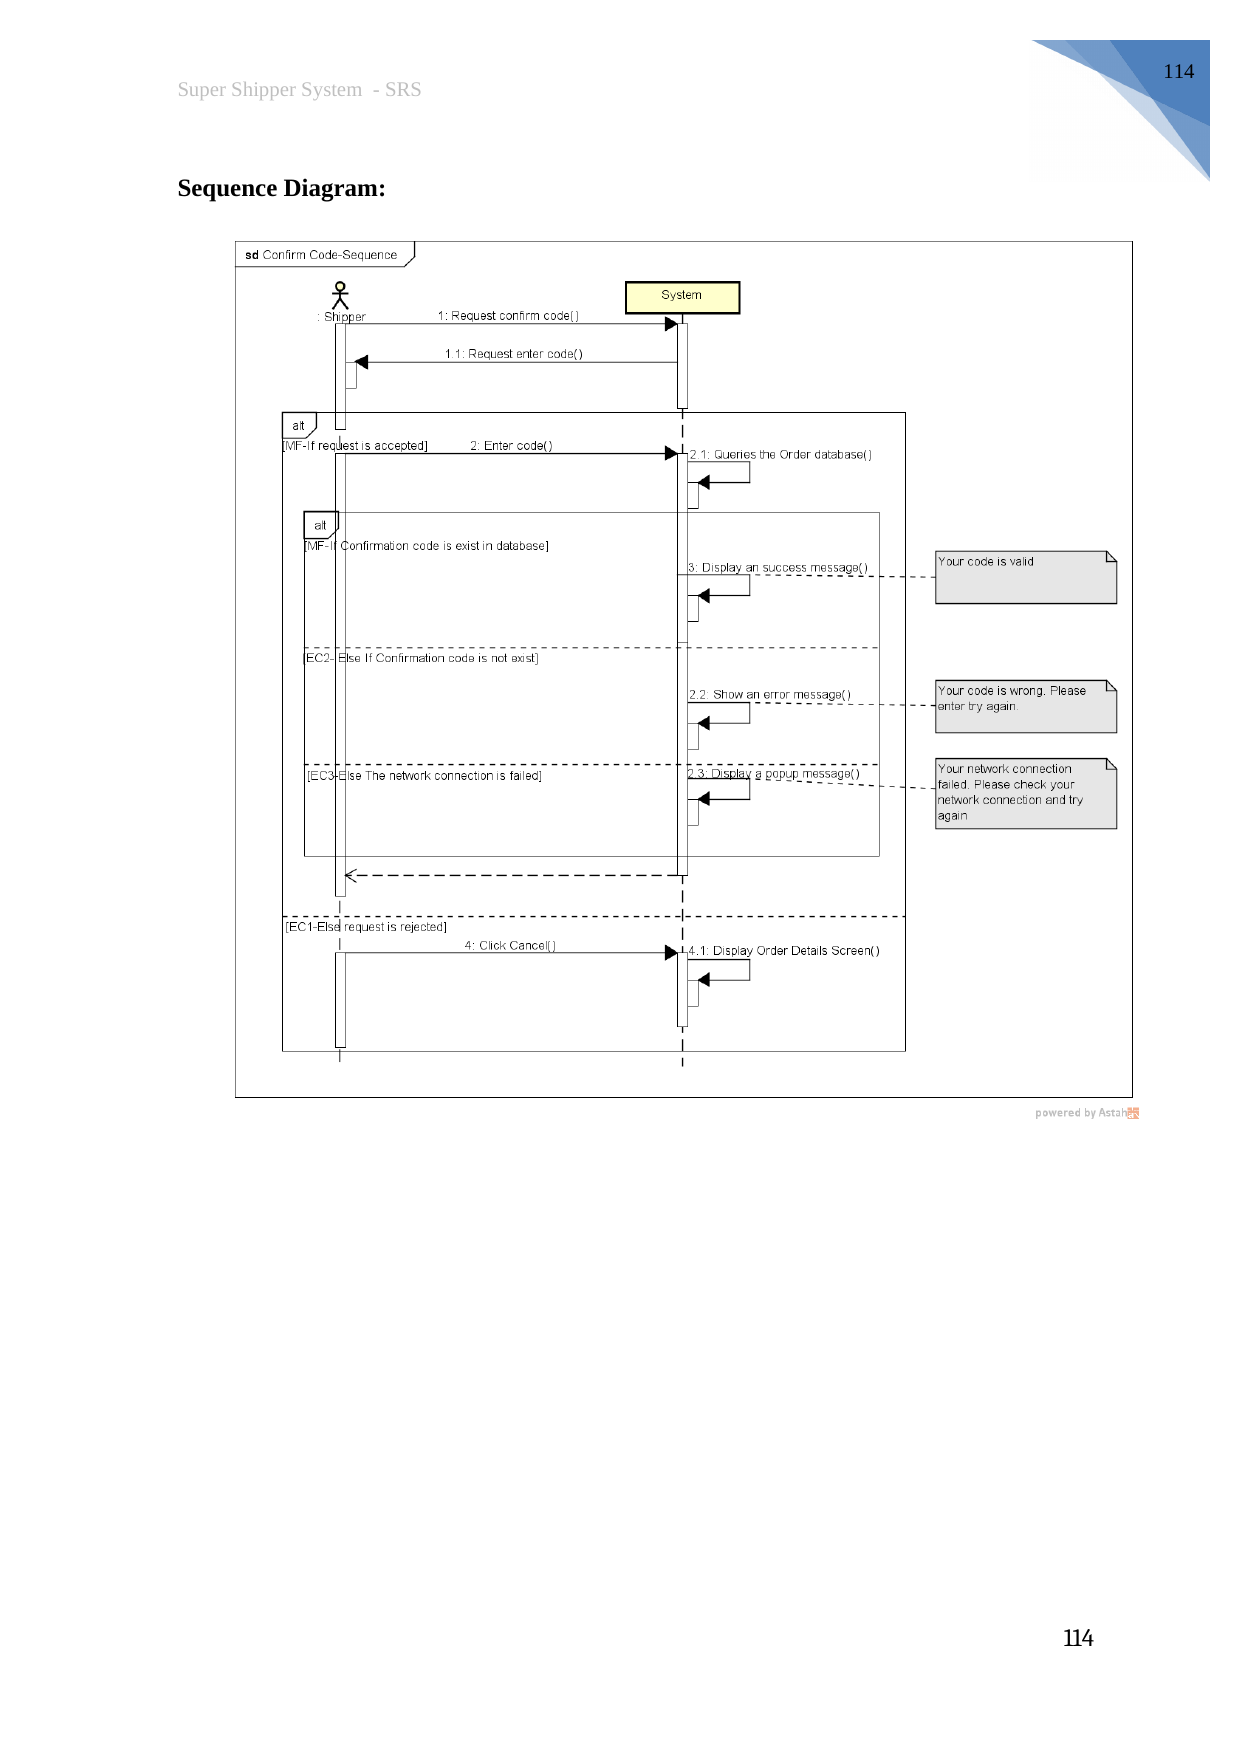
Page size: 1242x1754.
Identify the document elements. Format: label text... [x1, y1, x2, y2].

picture [224, 230, 1142, 1122]
picture [1029, 40, 1210, 182]
text Sequence Diagram: [177, 173, 1094, 201]
